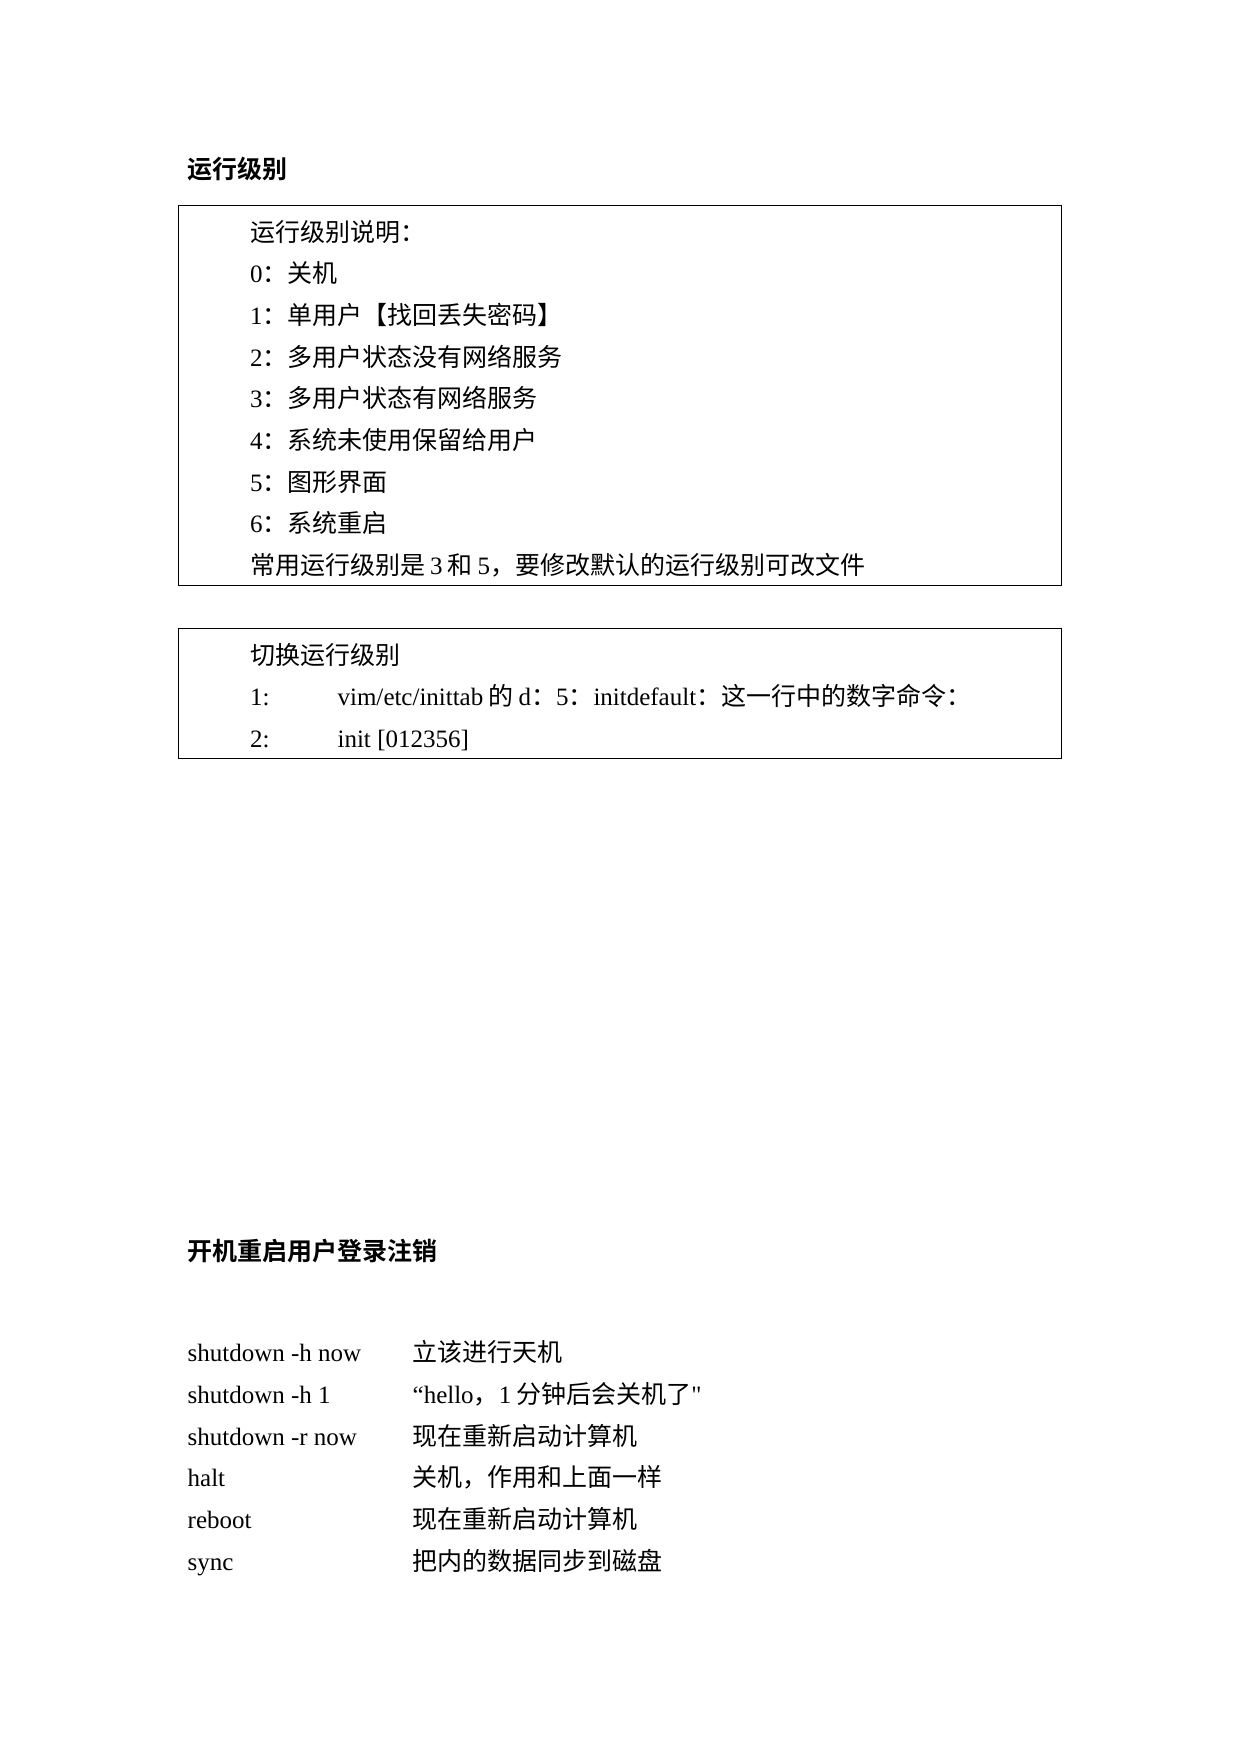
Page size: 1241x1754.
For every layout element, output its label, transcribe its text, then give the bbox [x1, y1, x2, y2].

text 1：单用户【找回丢失密码】 [187, 291, 1053, 333]
text 常用运行级别是3和5，要修改默认的运行级别可改文件 [179, 538, 1061, 585]
text halt 关机，作用和上面一样 [187, 1453, 1053, 1495]
text 4：系统未使用保留给用户 [187, 416, 1053, 458]
text 2: init [012356] [179, 711, 1061, 758]
text shutdown -h 1 “hello，1分钟后会关机了" [187, 1370, 1053, 1412]
text 6：系统重启 [187, 499, 1053, 538]
text 3：多用户状态有网络服务 [187, 374, 1053, 416]
text shutdown -h now 立该进行天机 [187, 1328, 1053, 1370]
subtitle 运行级别 [187, 150, 1053, 186]
text 0：关机 [187, 249, 1053, 291]
text shutdown -r now 现在重新启动计算机 [187, 1412, 1053, 1453]
text 2：多用户状态没有网络服务 [187, 333, 1053, 374]
text 切换运行级别 [179, 629, 1061, 672]
text 1: vim/etc/inittab的d：5：initdefault：这一行中的数字命令： [187, 672, 1053, 711]
text 5：图形界面 [187, 458, 1053, 499]
text reboot 现在重新启动计算机 [187, 1495, 1053, 1537]
text 运行级别说明： [179, 206, 1061, 249]
text sync 把内的数据同步到磁盘 [187, 1537, 1053, 1578]
subtitle 开机重启用户登录注销 [187, 1232, 1053, 1268]
